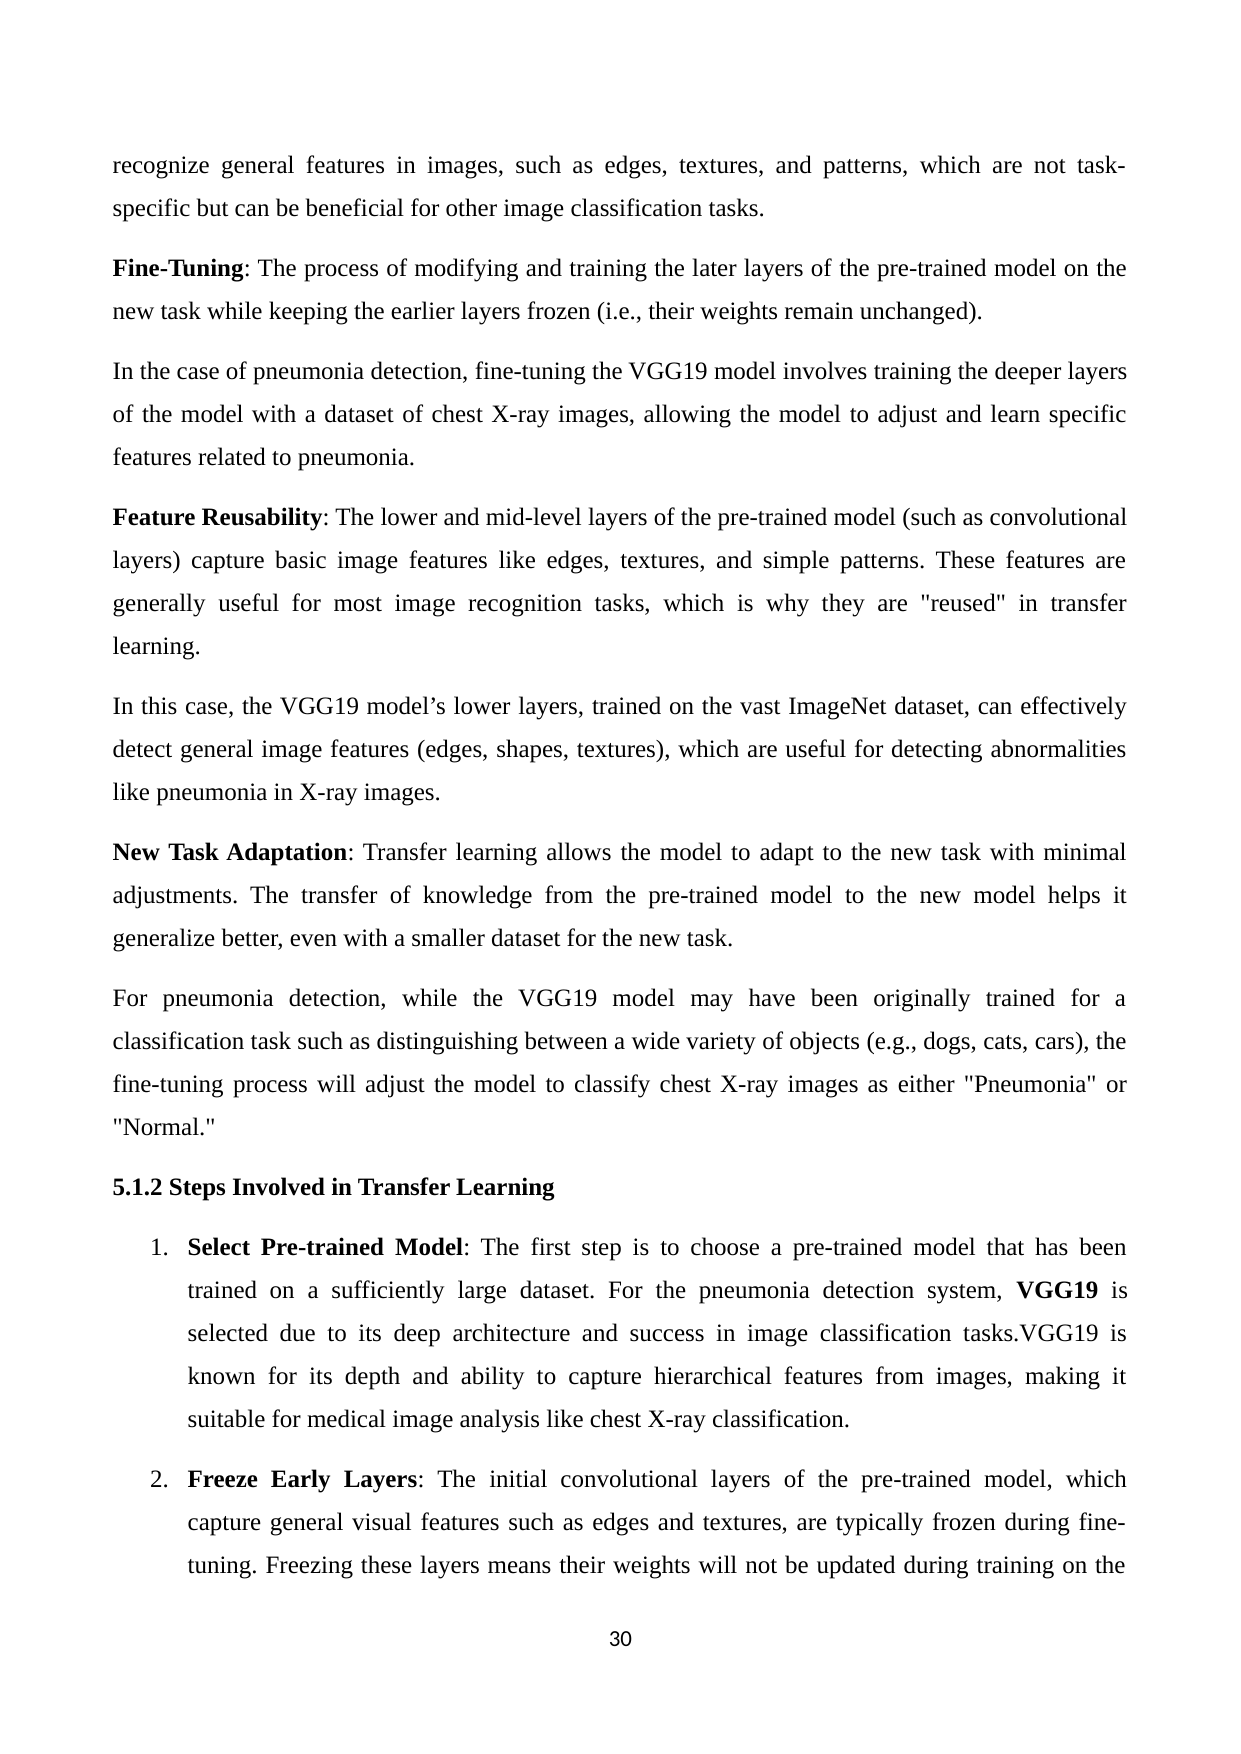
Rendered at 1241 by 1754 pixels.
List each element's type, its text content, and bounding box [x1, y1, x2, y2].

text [112, 150, 1128, 222]
text New Task Adaptation: Transfer learning allows the model to adapt to the new task with minimal adjustments. The transfer of knowledge from the pre-trained model to the new model helps it generalize better, even with a smaller dataset for the new task. [112, 837, 1128, 952]
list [150, 1464, 1128, 1579]
text Feature Reusability: The lower and mid-level layers of the pre-trained model (such as convolutional layers) capture basic image features like edges, textures, and simple patterns. These features are generally useful for most image recognition tasks, which is why they are "reused" in transfer learning. [112, 502, 1128, 660]
text Fine-Tuning: The process of modifying and training the later layers of the pre-trained model on the new task while keeping the earlier layers frozen (i.e., their weights remain unchanged). [112, 253, 1128, 325]
text 5.1.2 Steps Involved in Transfer Learning [112, 1172, 1128, 1201]
text In the case of pneumonia detection, fine-tuning the VGG19 model involves training the deeper layers of the model with a dataset of chest X-ray images, allowing the model to adjust and learn specific features related to pneumonia. [112, 356, 1128, 471]
text For pneumonia detection, while the VGG19 model may have been originally trained for a classification task such as distinguishing between a wide variety of objects (e.g., dogs, cats, cars), the fine-tuning process will adjust the model to classify chest X-ray images as either "Pneumonia" or "Normal." [112, 983, 1128, 1141]
list Select Pre-trained Model: The first step is to choose a pre-trained model that has been trained on a sufficiently large dataset. For the pneumonia detection system, VGG19 is selected due to its deep architecture and success in image classification tasks.VGG19 is known for its depth and ability to capture hierarchical features from images, making it suitable for medical image analysis like chest X-ray classification. [150, 1232, 1128, 1433]
text In this case, the VGG19 model’s lower layers, trained on the vast ImageNet dataset, can effectively detect general image features (edges, shapes, textures), which are useful for detecting abnormalities like pneumonia in X-ray images. [112, 691, 1128, 806]
